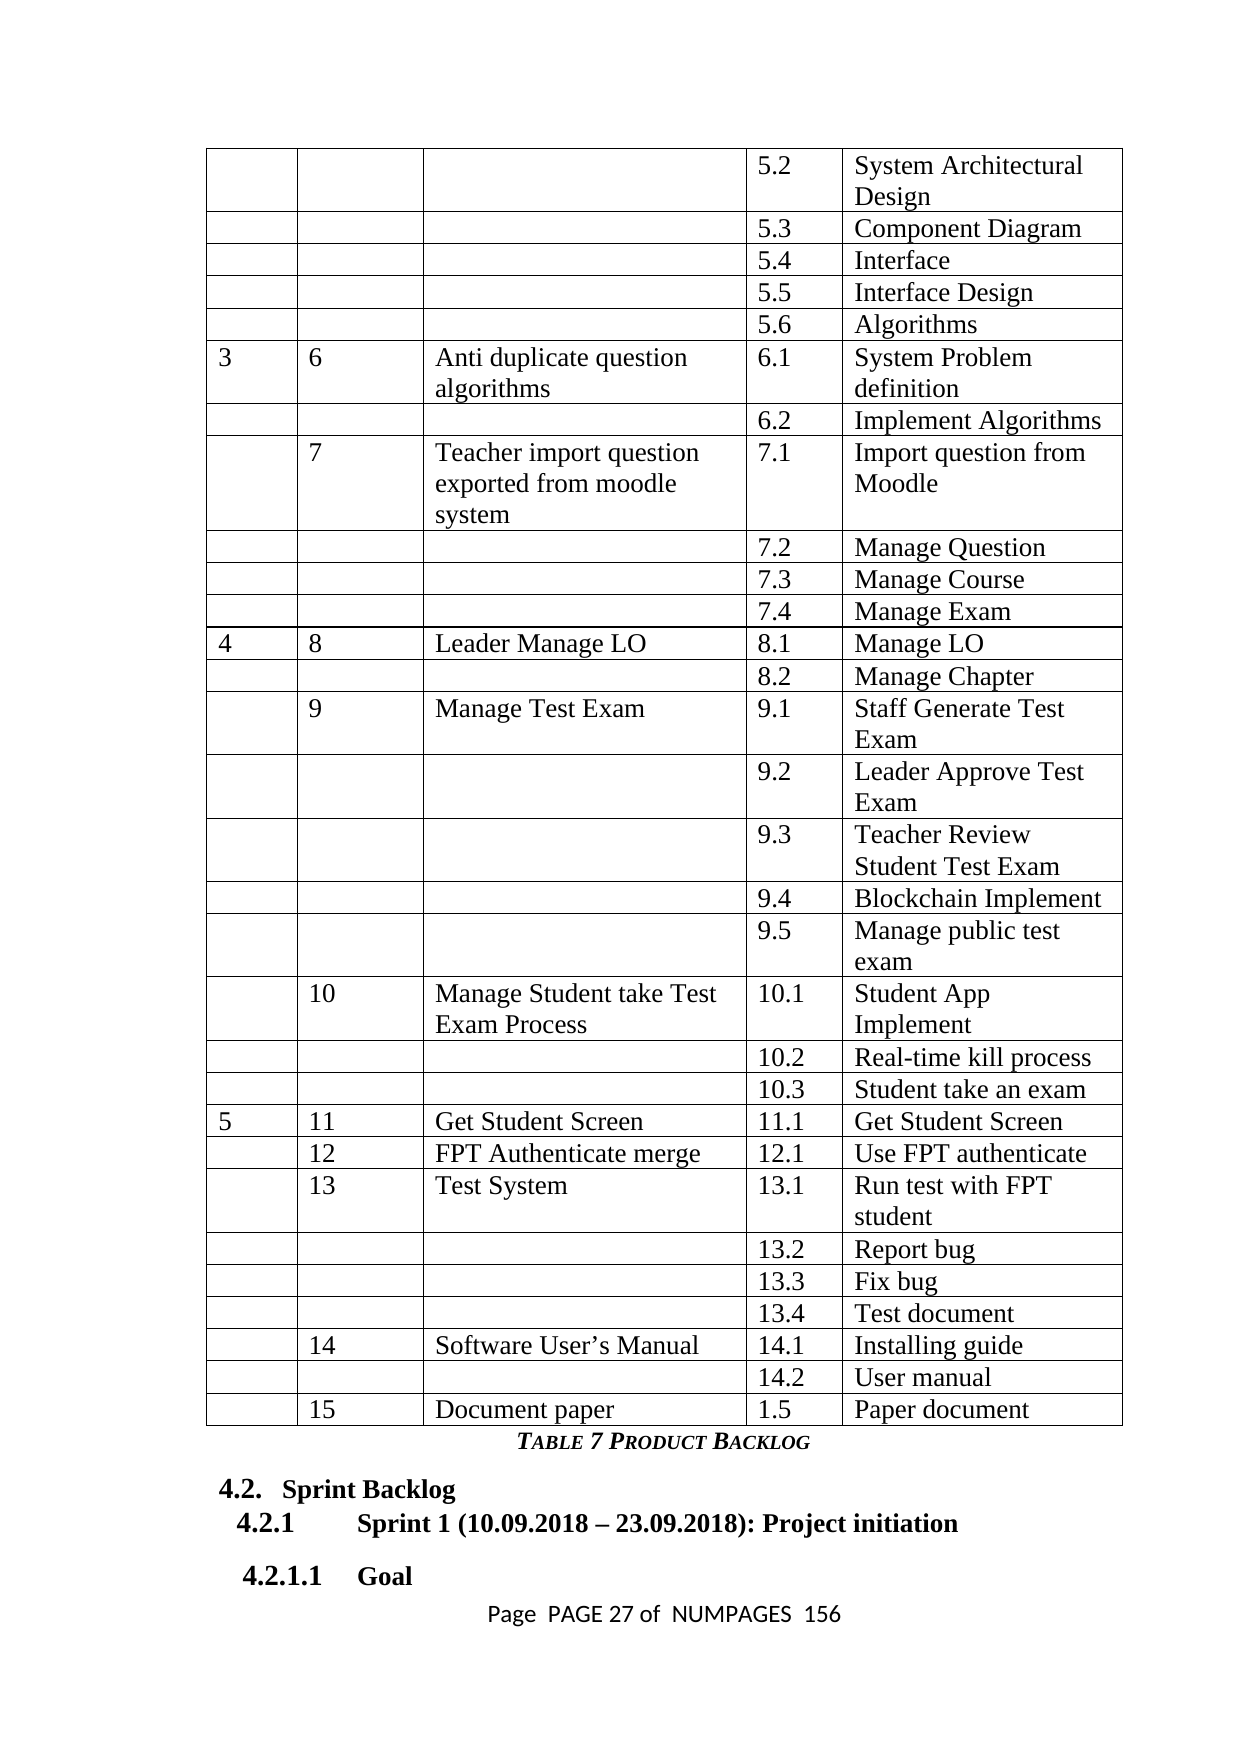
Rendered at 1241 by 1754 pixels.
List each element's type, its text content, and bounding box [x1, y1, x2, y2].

table_cell [207, 1073, 297, 1104]
table_cell FPT Authenticate merge [424, 1137, 746, 1168]
table_cell Leader Manage LO [424, 628, 746, 658]
table_cell Installing guide [843, 1329, 1122, 1360]
table_cell [298, 244, 423, 275]
table_cell [298, 595, 423, 626]
table_cell [424, 149, 746, 211]
table_cell [424, 595, 746, 626]
table_cell [298, 309, 423, 340]
table_cell 9 [298, 692, 423, 754]
table_cell System Problem definition [843, 341, 1122, 403]
table_cell Get Student Screen [424, 1105, 746, 1136]
table_cell [298, 531, 423, 562]
table_cell [424, 882, 746, 913]
table_cell Anti duplicate question algorithms [424, 341, 746, 403]
table_cell 13.2 [747, 1233, 842, 1264]
table_cell Implement Algorithms [843, 404, 1122, 435]
table_cell 11 [298, 1105, 423, 1136]
table_cell [207, 755, 297, 817]
table_cell 3 [207, 341, 297, 403]
table_cell Manage LO [843, 628, 1122, 658]
table_cell [424, 819, 746, 881]
table_cell Paper document [843, 1394, 1122, 1425]
table_cell 7.3 [747, 563, 842, 594]
table_cell 7 [298, 436, 423, 530]
table_cell Real-time kill process [843, 1041, 1122, 1072]
table_cell Teacher Review Student Test Exam [843, 819, 1122, 881]
table_cell [298, 1361, 423, 1393]
table_cell [424, 660, 746, 691]
table_cell [298, 755, 423, 817]
table_cell 9.1 [747, 692, 842, 754]
table_cell [207, 1041, 297, 1072]
table_cell [424, 276, 746, 308]
table_cell 11.1 [747, 1105, 842, 1136]
table_cell [424, 1233, 746, 1264]
table_cell 15 [298, 1394, 423, 1425]
table_cell 5.5 [747, 276, 842, 308]
table_cell [207, 819, 297, 881]
table_cell Manage Exam [843, 595, 1122, 626]
table_cell [207, 309, 297, 340]
table_cell [298, 276, 423, 308]
table_cell [298, 1233, 423, 1264]
table_cell [298, 819, 423, 881]
table_cell [298, 1265, 423, 1296]
table_cell 8.1 [747, 628, 842, 658]
table_cell Student App Implement [843, 977, 1122, 1039]
table_cell Report bug [843, 1233, 1122, 1264]
table_cell [207, 1394, 297, 1425]
table_cell 14 [298, 1329, 423, 1360]
table_cell 9.2 [747, 755, 842, 817]
table_cell 1.5 [747, 1394, 842, 1425]
table_cell [207, 1137, 297, 1168]
table_cell Test document [843, 1297, 1122, 1328]
table_cell 5 [207, 1105, 297, 1136]
table_cell Import question from Moodle [843, 436, 1122, 530]
table_cell 13.3 [747, 1265, 842, 1296]
table_cell [207, 1361, 297, 1393]
table_cell 13.1 [747, 1169, 842, 1232]
table_cell [207, 1233, 297, 1264]
table_cell 9.4 [747, 882, 842, 913]
table_cell [424, 212, 746, 243]
table_cell 10.3 [747, 1073, 842, 1104]
table_cell 13.4 [747, 1297, 842, 1328]
text Table 7 Product Backlog [207, 1426, 1122, 1454]
table_cell [424, 309, 746, 340]
table_cell [207, 595, 297, 626]
table_cell [207, 692, 297, 754]
table_cell Interface [843, 244, 1122, 275]
table_cell [207, 563, 297, 594]
table_cell [424, 1073, 746, 1104]
table_cell [424, 755, 746, 817]
table_cell System Architectural Design [843, 149, 1122, 211]
table_cell [424, 914, 746, 976]
table_cell [424, 1297, 746, 1328]
table_cell 7.4 [747, 595, 842, 626]
table_cell [424, 1265, 746, 1296]
table_cell Get Student Screen [843, 1105, 1122, 1136]
table_cell [207, 212, 297, 243]
table_cell Use FPT authenticate [843, 1137, 1122, 1168]
table_cell [424, 531, 746, 562]
table_cell 7.1 [747, 436, 842, 530]
table_cell 14.1 [747, 1329, 842, 1360]
table_cell 8 [298, 628, 423, 658]
table_cell 5.3 [747, 212, 842, 243]
subtitle Goal [207, 1558, 1122, 1591]
table_cell 12.1 [747, 1137, 842, 1168]
table_cell 13 [298, 1169, 423, 1232]
table_cell 7.2 [747, 531, 842, 562]
table_cell 9.3 [747, 819, 842, 881]
table_cell Teacher import question exported from moodle system [424, 436, 746, 530]
table_cell [207, 660, 297, 691]
table_cell Staff Generate Test Exam [843, 692, 1122, 754]
table_cell [298, 212, 423, 243]
table_cell [298, 1297, 423, 1328]
table_cell 8.2 [747, 660, 842, 691]
table_cell 10 [298, 977, 423, 1039]
table_cell [207, 404, 297, 435]
table_cell Test System [424, 1169, 746, 1232]
table_cell [207, 882, 297, 913]
table_cell [298, 1073, 423, 1104]
table_cell [298, 660, 423, 691]
table_cell [207, 531, 297, 562]
table_cell [424, 1361, 746, 1393]
table_cell [298, 149, 423, 211]
table_cell Component Diagram [843, 212, 1122, 243]
table_cell [207, 276, 297, 308]
table_cell Fix bug [843, 1265, 1122, 1296]
table_cell Blockchain Implement [843, 882, 1122, 913]
table_cell Manage public test exam [843, 914, 1122, 976]
table_cell [207, 1297, 297, 1328]
table_cell 6 [298, 341, 423, 403]
table_cell [298, 882, 423, 913]
table_cell Student take an exam [843, 1073, 1122, 1104]
table_cell Run test with FPT student [843, 1169, 1122, 1232]
table_cell [424, 244, 746, 275]
table_cell Manage Course [843, 563, 1122, 594]
table_cell [298, 404, 423, 435]
table_cell 5.6 [747, 309, 842, 340]
table_cell [298, 1041, 423, 1072]
table_cell Manage Test Exam [424, 692, 746, 754]
table_cell Manage Question [843, 531, 1122, 562]
table_cell [424, 404, 746, 435]
table_cell [207, 1265, 297, 1296]
table_cell [207, 977, 297, 1039]
table_cell [207, 1169, 297, 1232]
table_cell [424, 1041, 746, 1072]
table_cell 4 [207, 628, 297, 658]
table_cell [207, 244, 297, 275]
table_cell [298, 914, 423, 976]
table_cell Manage Chapter [843, 660, 1122, 691]
subtitle Sprint 1 (10.09.2018 – 23.09.2018): Project initiation [207, 1505, 1122, 1538]
table_cell Algorithms [843, 309, 1122, 340]
table_cell User manual [843, 1361, 1122, 1393]
table_cell [424, 563, 746, 594]
table_cell 14.2 [747, 1361, 842, 1393]
table_cell 12 [298, 1137, 423, 1168]
table_cell Interface Design [843, 276, 1122, 308]
table_cell Software User’s Manual [424, 1329, 746, 1360]
table_cell [207, 1329, 297, 1360]
table_cell 9.5 [747, 914, 842, 976]
table_cell Document paper [424, 1394, 746, 1425]
table_cell 5.4 [747, 244, 842, 275]
table_cell 10.1 [747, 977, 842, 1039]
table_cell Leader Approve Test Exam [843, 755, 1122, 817]
table_cell [207, 436, 297, 530]
table_cell [298, 563, 423, 594]
table_cell 5.2 [747, 149, 842, 211]
table_cell Manage Student take Test Exam Process [424, 977, 746, 1039]
table_cell 10.2 [747, 1041, 842, 1072]
subtitle Sprint Backlog [207, 1471, 1122, 1505]
table_cell 6.2 [747, 404, 842, 435]
table_cell [207, 914, 297, 976]
table_cell 6.1 [747, 341, 842, 403]
table_cell [207, 149, 297, 211]
